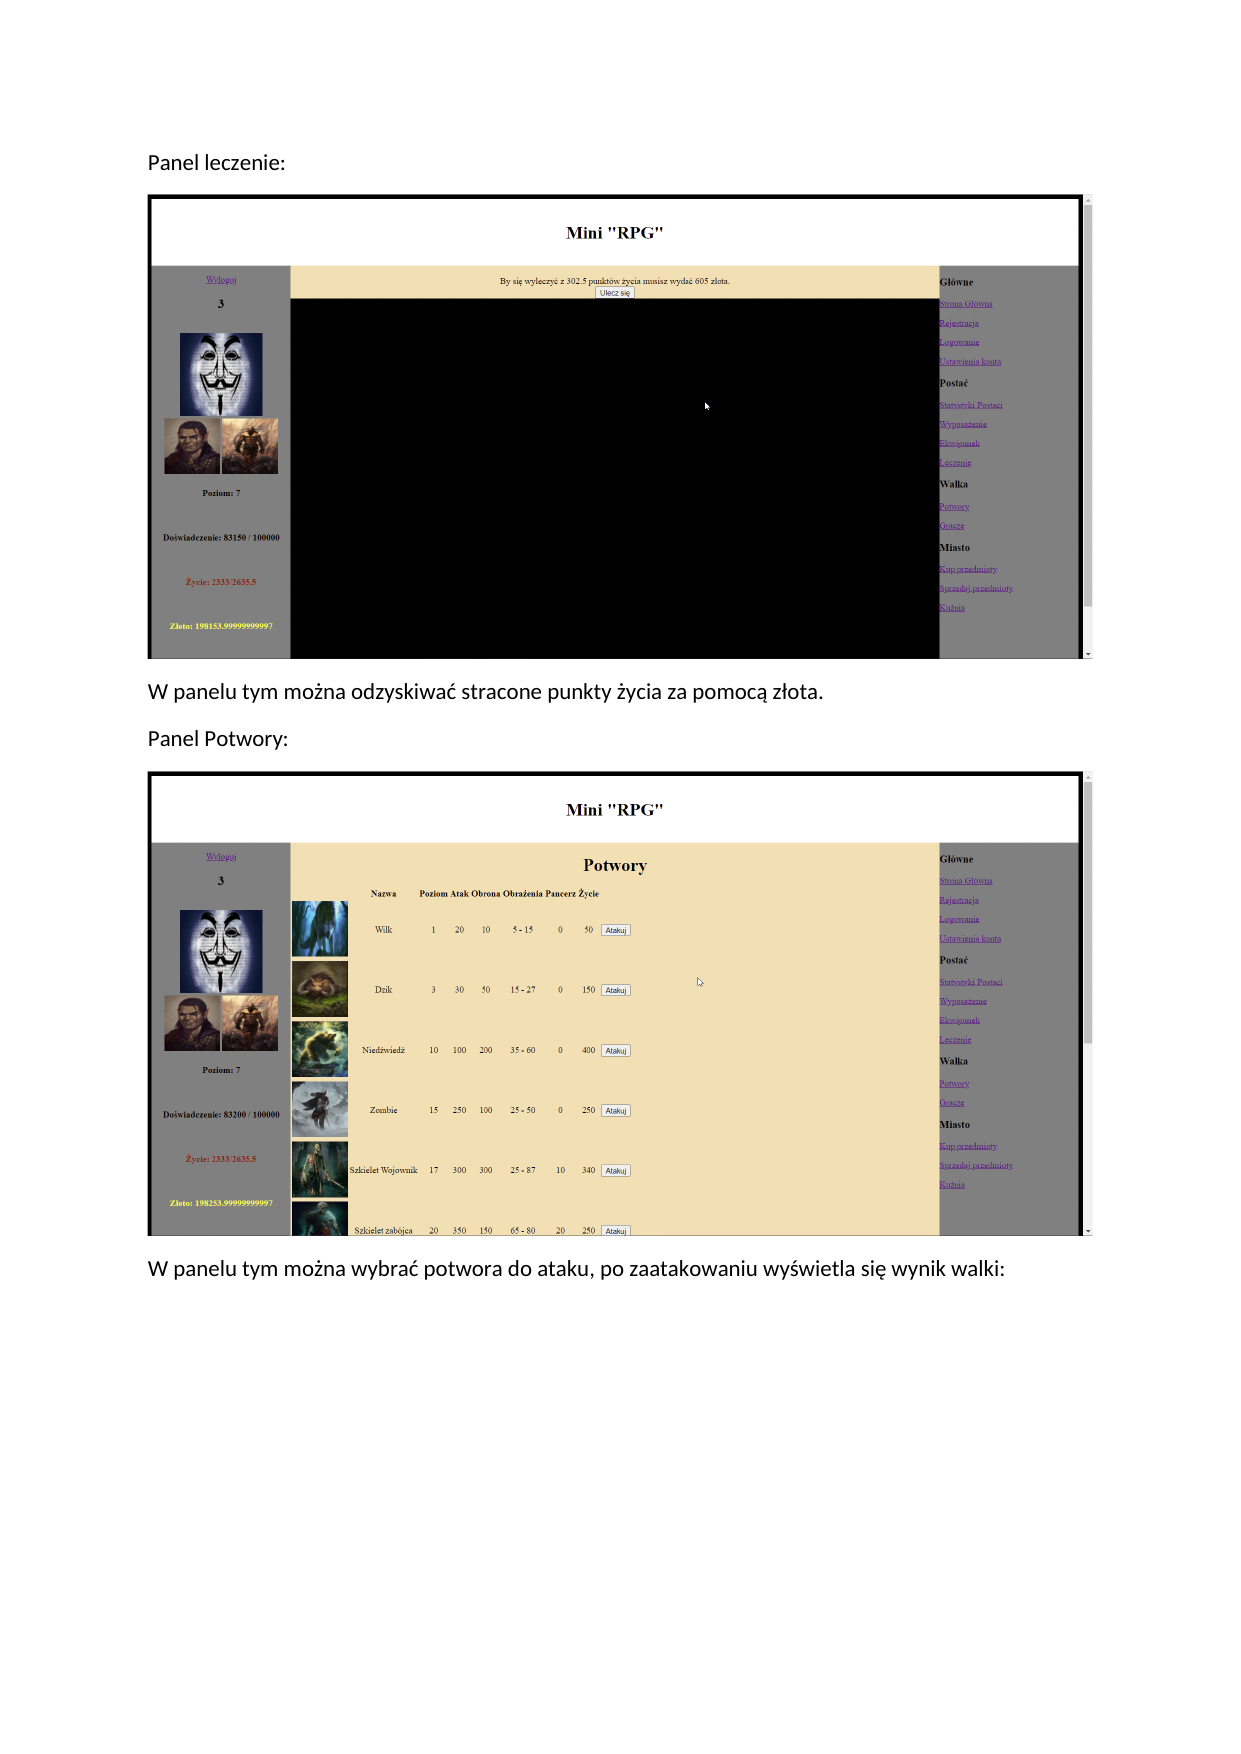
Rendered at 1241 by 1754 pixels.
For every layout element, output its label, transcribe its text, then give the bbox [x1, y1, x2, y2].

picture [147, 771, 1093, 1236]
picture [147, 194, 1093, 659]
text Panel leczenie: [148, 148, 1093, 176]
text W panelu tym można odzyskiwać stracone punkty życia za pomocą złota. [148, 677, 1093, 706]
text Panel Potwory: [148, 724, 1093, 752]
text W panelu tym można wybrać potwora do ataku, po zaatakowaniu wyświetla się wynik walki: [148, 1254, 1093, 1282]
